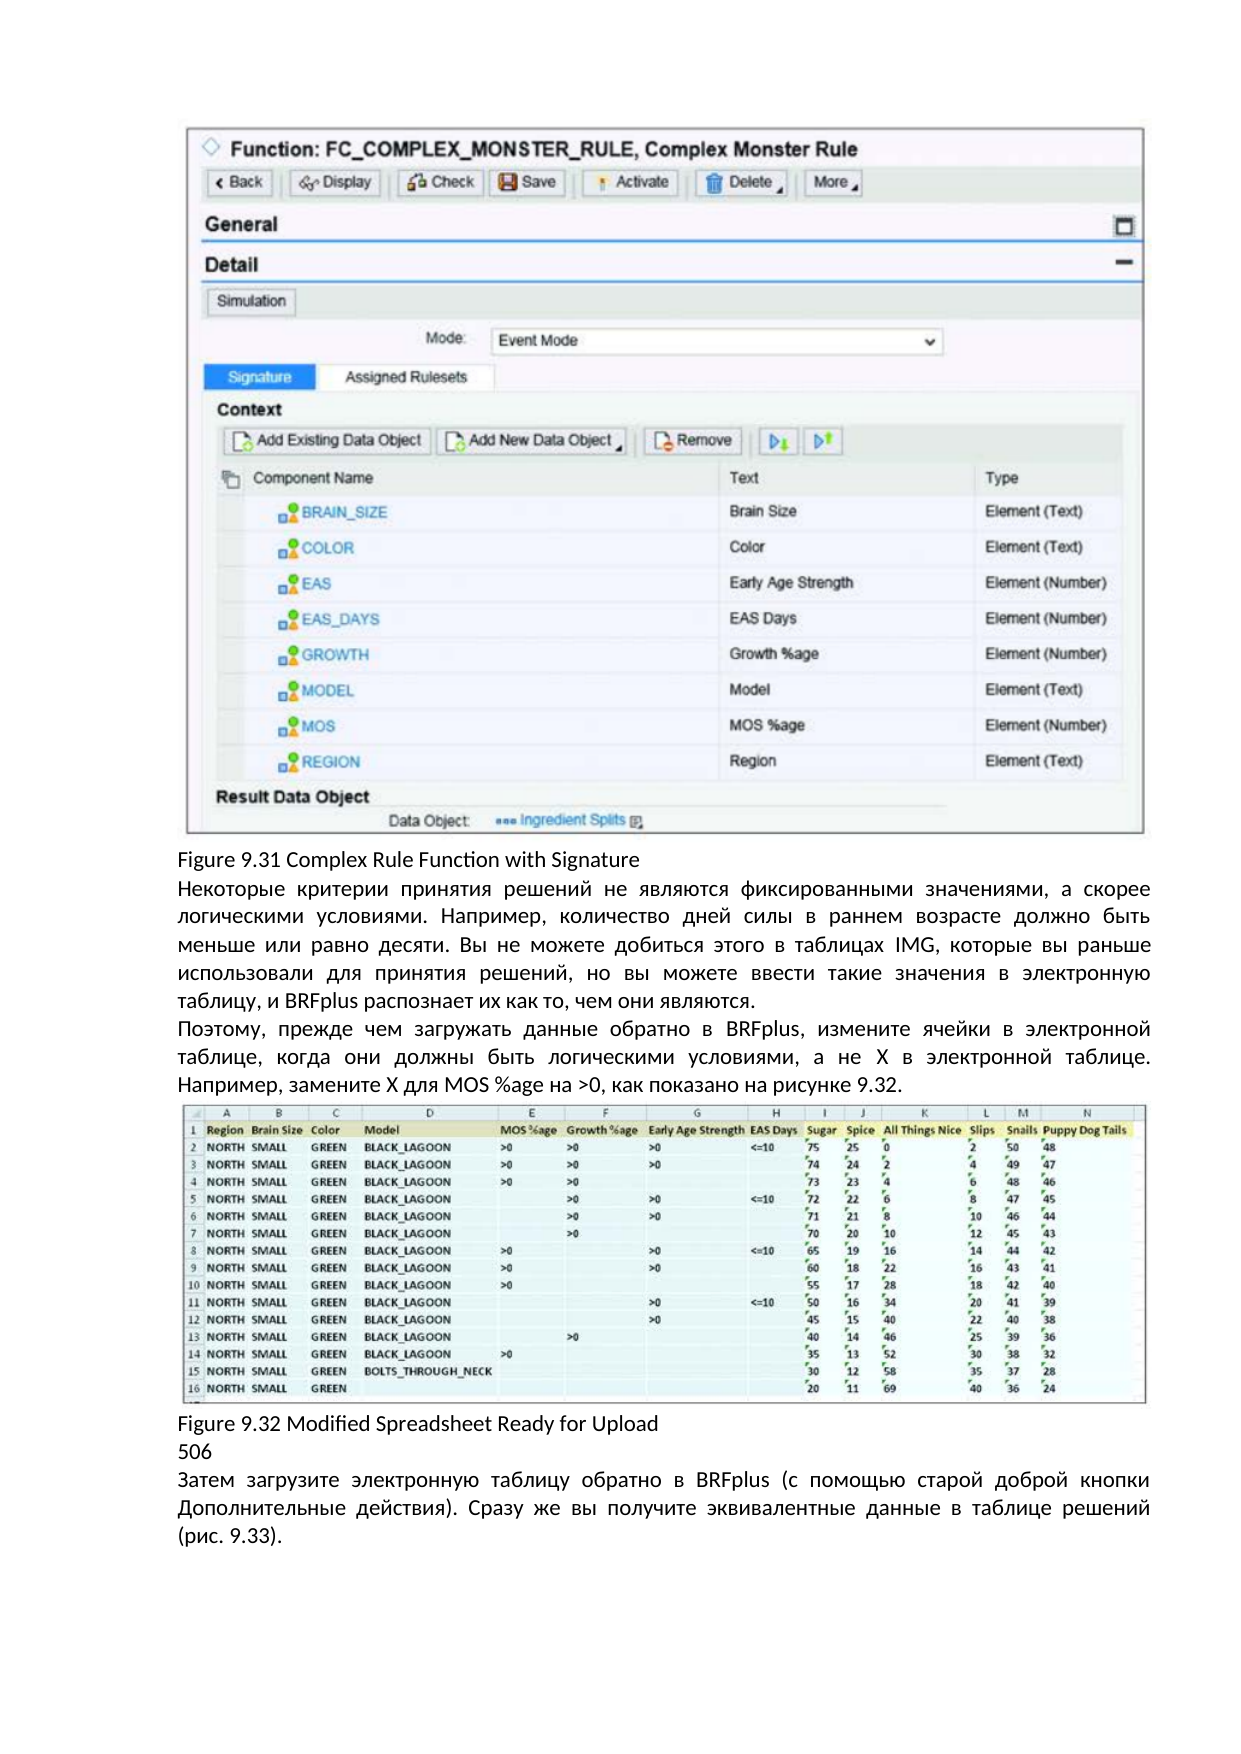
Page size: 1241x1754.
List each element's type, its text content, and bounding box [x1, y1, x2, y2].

text Затем загрузите электронную таблицу обратно в BRFplus (с помощью старой доброй кнопки Дополнительные действия). Сразу же вы получите эквивалентные данные в таблице решений (рис. 9.33). [177, 1465, 1152, 1549]
picture [177, 118, 1152, 846]
text Некоторые критерии принятия решений не являются фиксированными значениями, а скорее логическими условиями. Например, количество дней силы в раннем возрасте должно быть меньше или равно десяти. Вы не можете добиться этого в таблицах IMG, которые вы раньше использовали для принятия решений, но вы можете ввести такие значения в электронную таблицу, и BRFplus распознает их как то, чем они являются. [177, 874, 1152, 1014]
picture [177, 1097, 1152, 1409]
text Поэтому, прежде чем загружать данные обратно в BRFplus, измените ячейки в электронной таблице, когда они должны быть логическими условиями, а не X в электронной таблице. Например, замените X для MOS %age на >0, как показано на рисунке 9.32. [177, 1014, 1152, 1097]
text Figure 9.32 Modified Spreadsheet Ready for Upload [177, 1409, 1152, 1437]
text Figure 9.31 Complex Rule Function with Signature [177, 846, 1152, 874]
text 506 [177, 1437, 1152, 1465]
